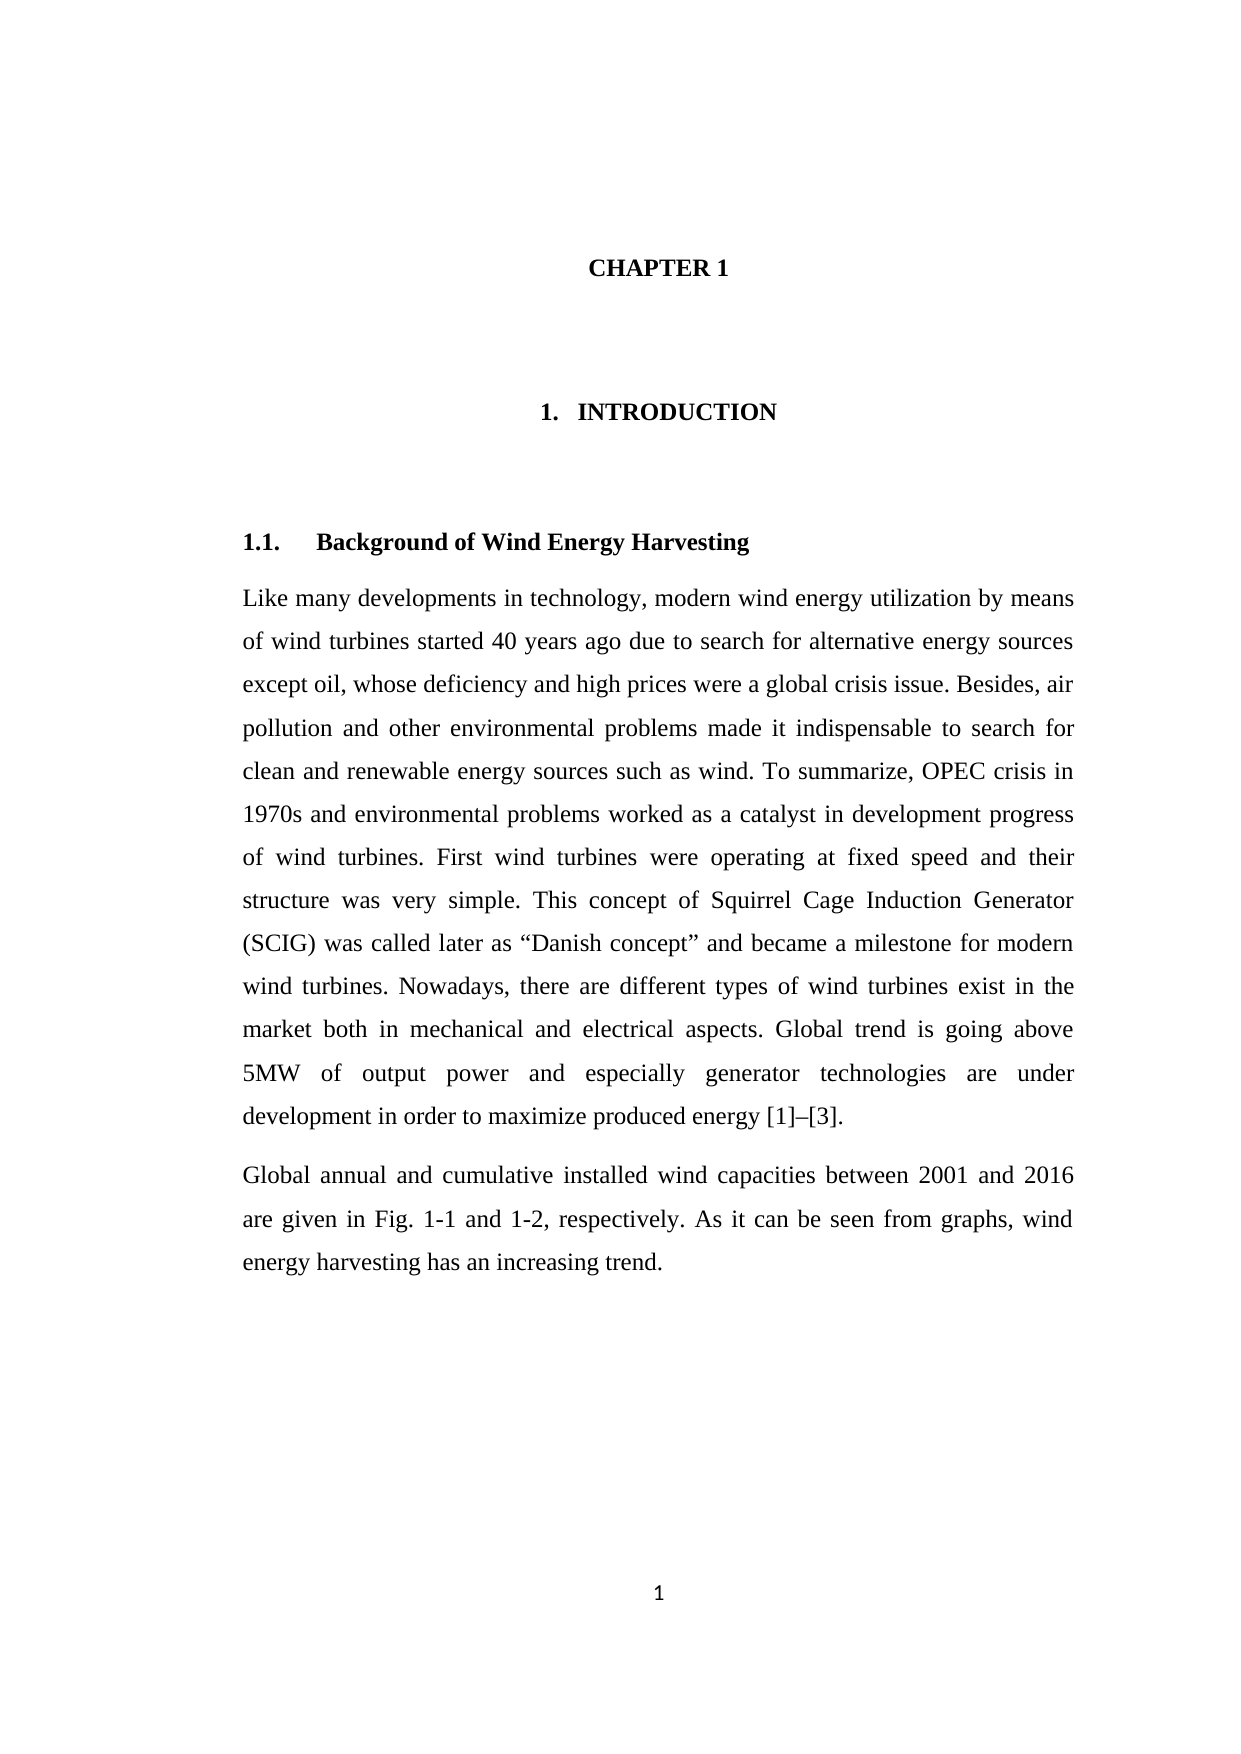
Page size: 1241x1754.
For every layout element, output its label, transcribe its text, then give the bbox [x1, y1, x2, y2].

text Like many developments in technology, modern wind energy utilization by means of wind turbines started 40 years ago due to search for alternative energy sources except oil, whose deficiency and high prices were a global crisis issue. Besides, air pollution and other environmental problems made it indispensable to search for clean and renewable energy sources such as wind. To summarize, OPEC crisis in 1970s and environmental problems worked as a catalyst in development progress of wind turbines. First wind turbines were operating at fixed speed and their structure was very simple. This concept of Squirrel Cage Induction Generator (SCIG) was called later as “Danish concept” and became a milestone for modern wind turbines. Nowadays, there are different types of wind turbines exist in the market both in mechanical and electrical aspects. Global trend is going above 5MW of output power and especially generator technologies are under development in order to maximize produced energy [1]–[3]. [242, 583, 1075, 1129]
text Global annual and cumulative installed wind capacities between 2001 and 2016 are given in Fig. 1-1 and 1-2, respectively. As it can be seen from graphs, wind energy harvesting has an increasing trend. [242, 1161, 1075, 1276]
subtitle INTRODUCTION [242, 397, 1075, 425]
subtitle CHAPTER 1 [242, 253, 1075, 282]
subtitle Background of Wind Energy Harvesting [242, 527, 1075, 556]
